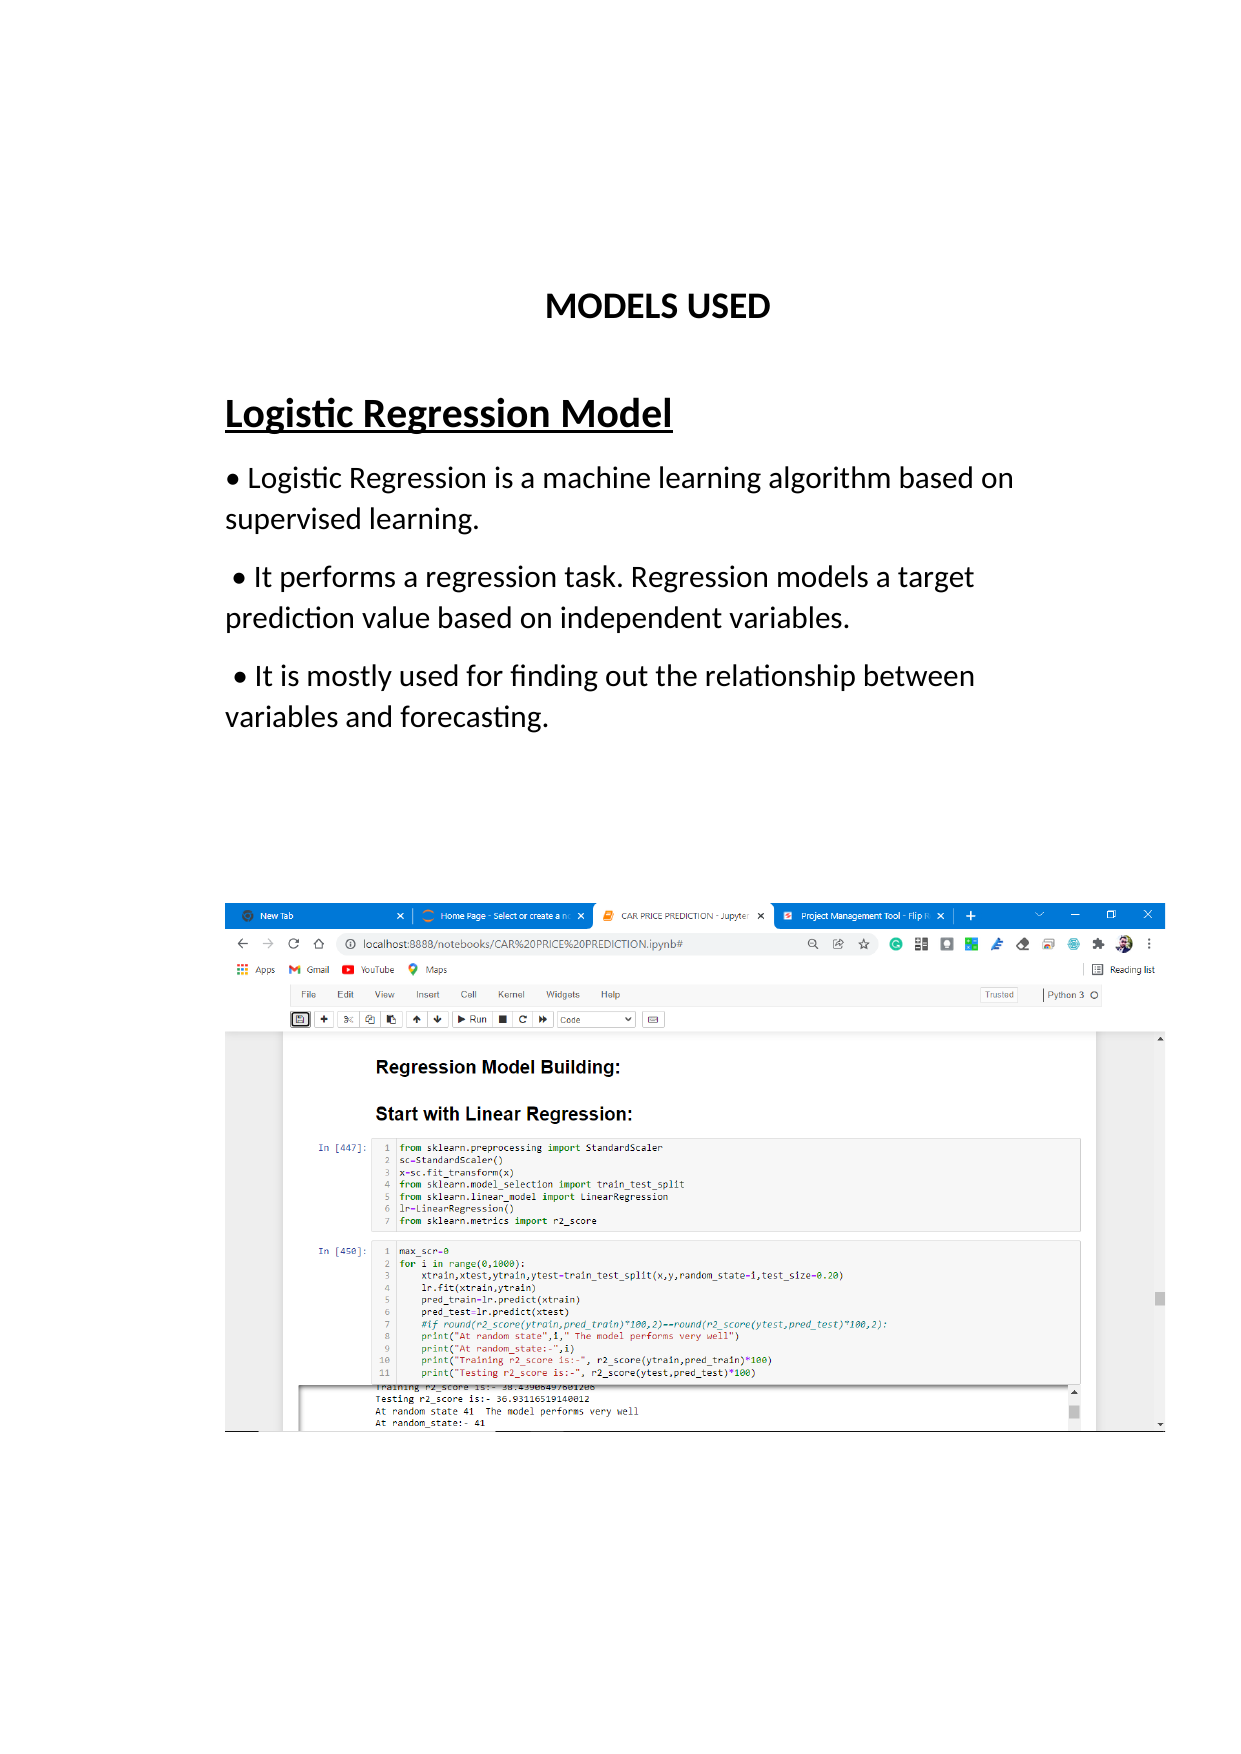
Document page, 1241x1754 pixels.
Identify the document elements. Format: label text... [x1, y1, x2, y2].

picture [225, 903, 1166, 1432]
text • It performs a regression task. Regression models a target prediction value based on independent variables. [225, 557, 1090, 636]
list MODELS USED [225, 282, 1090, 328]
list • It is mostly used for finding out the relationship between variables and forecasting. [225, 656, 1090, 735]
text • Logistic Regression is a machine learning algorithm based on supervised learning. [225, 458, 1090, 537]
list Logistic Regression Model [225, 387, 1090, 437]
